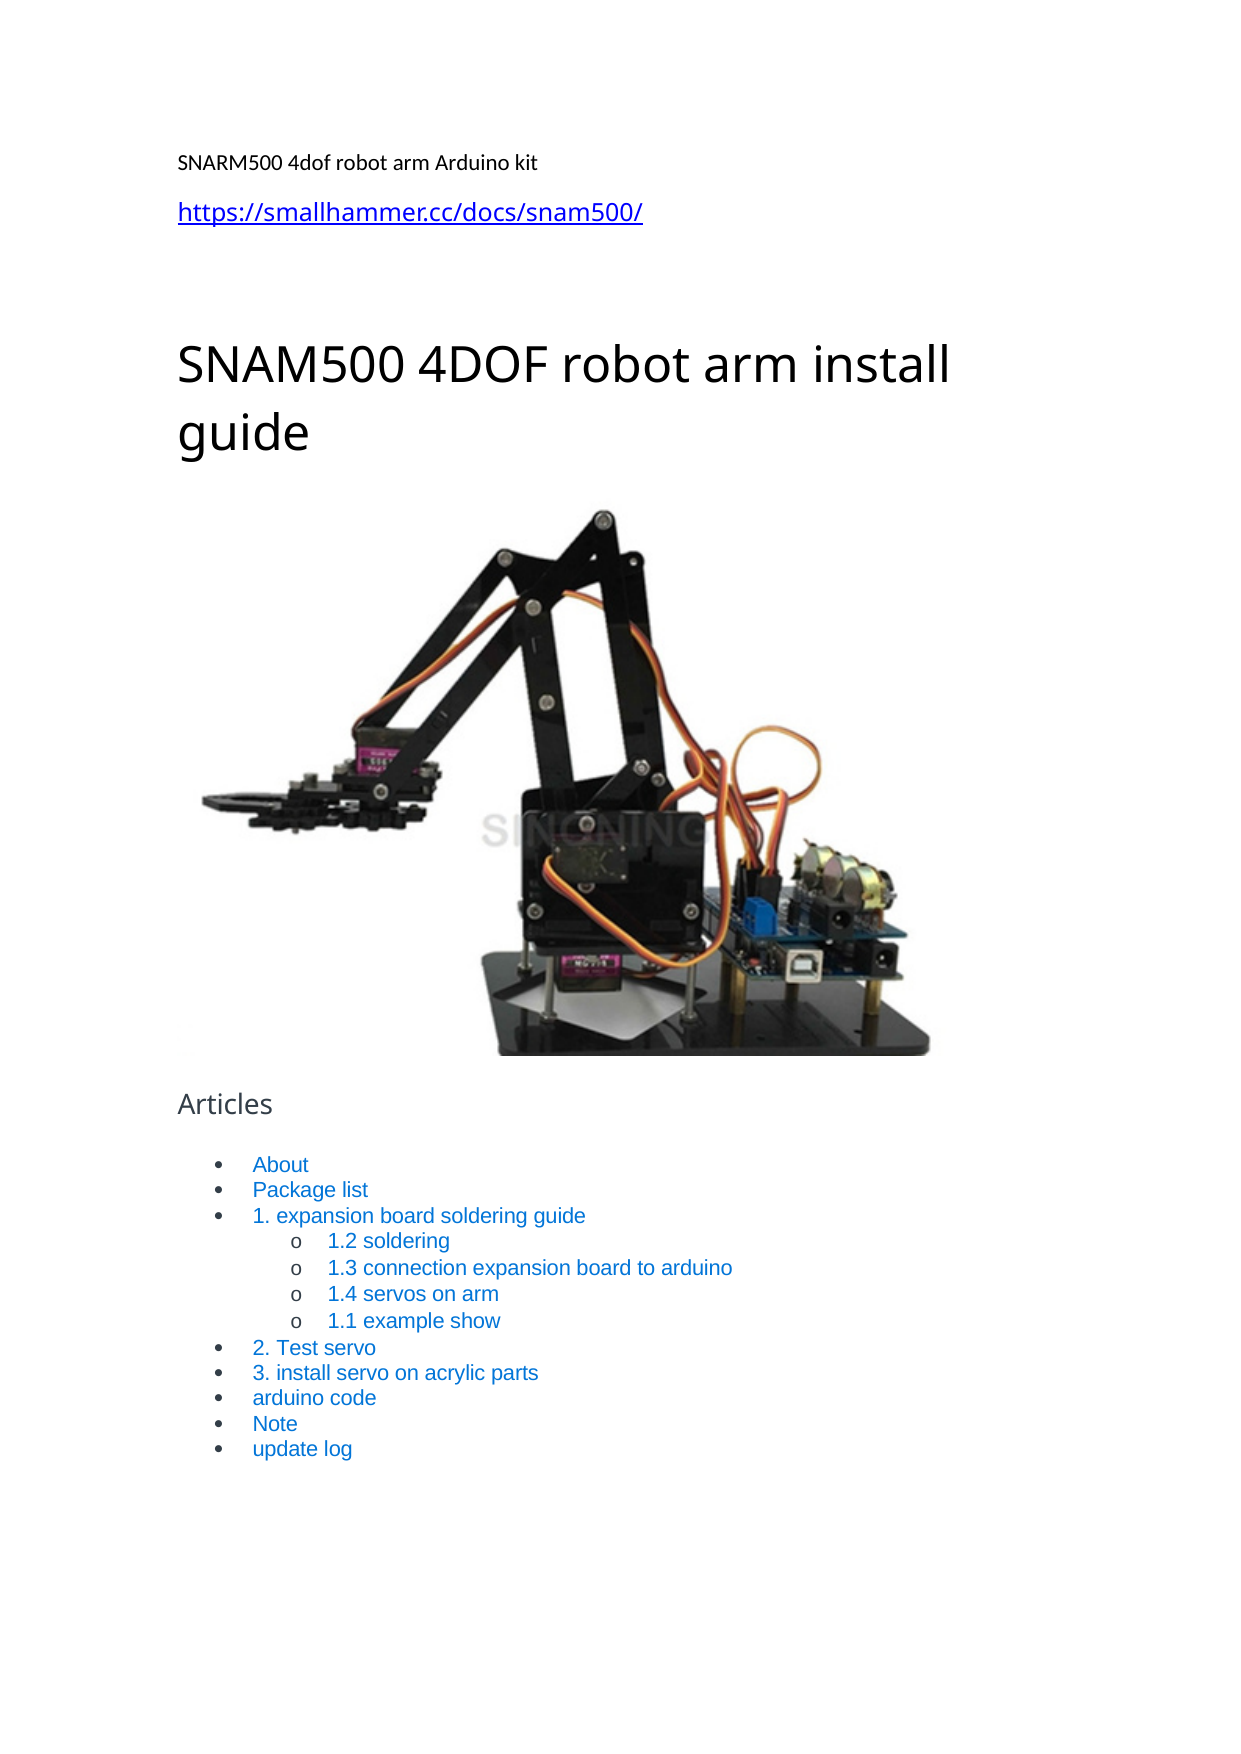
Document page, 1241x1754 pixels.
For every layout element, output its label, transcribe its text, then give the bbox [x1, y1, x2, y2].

list update log [215, 1436, 1063, 1461]
list 1. expansion board soldering guide [215, 1202, 1063, 1228]
list arduino code [215, 1385, 1063, 1410]
list 1.1 example show [290, 1308, 1063, 1335]
list 1.2 soldering [290, 1228, 1063, 1254]
text https://smallhammer.cc/docs/snam500/ [177, 194, 1063, 228]
list 2. Test servo [215, 1335, 1063, 1360]
list Package list [215, 1177, 1063, 1202]
text Articles [177, 1084, 1063, 1123]
list About [215, 1152, 1063, 1177]
text SNAM500 4DOF robot arm install guide [177, 328, 1063, 465]
picture [177, 477, 948, 1056]
list Note [215, 1410, 1063, 1436]
text SNARM500 4dof robot arm Arduino kit [177, 148, 1063, 176]
list 3. install servo on acrylic parts [215, 1360, 1063, 1385]
list 1.3 connection expansion board to arduino [290, 1254, 1063, 1281]
list 1.4 servos on arm [290, 1281, 1063, 1308]
